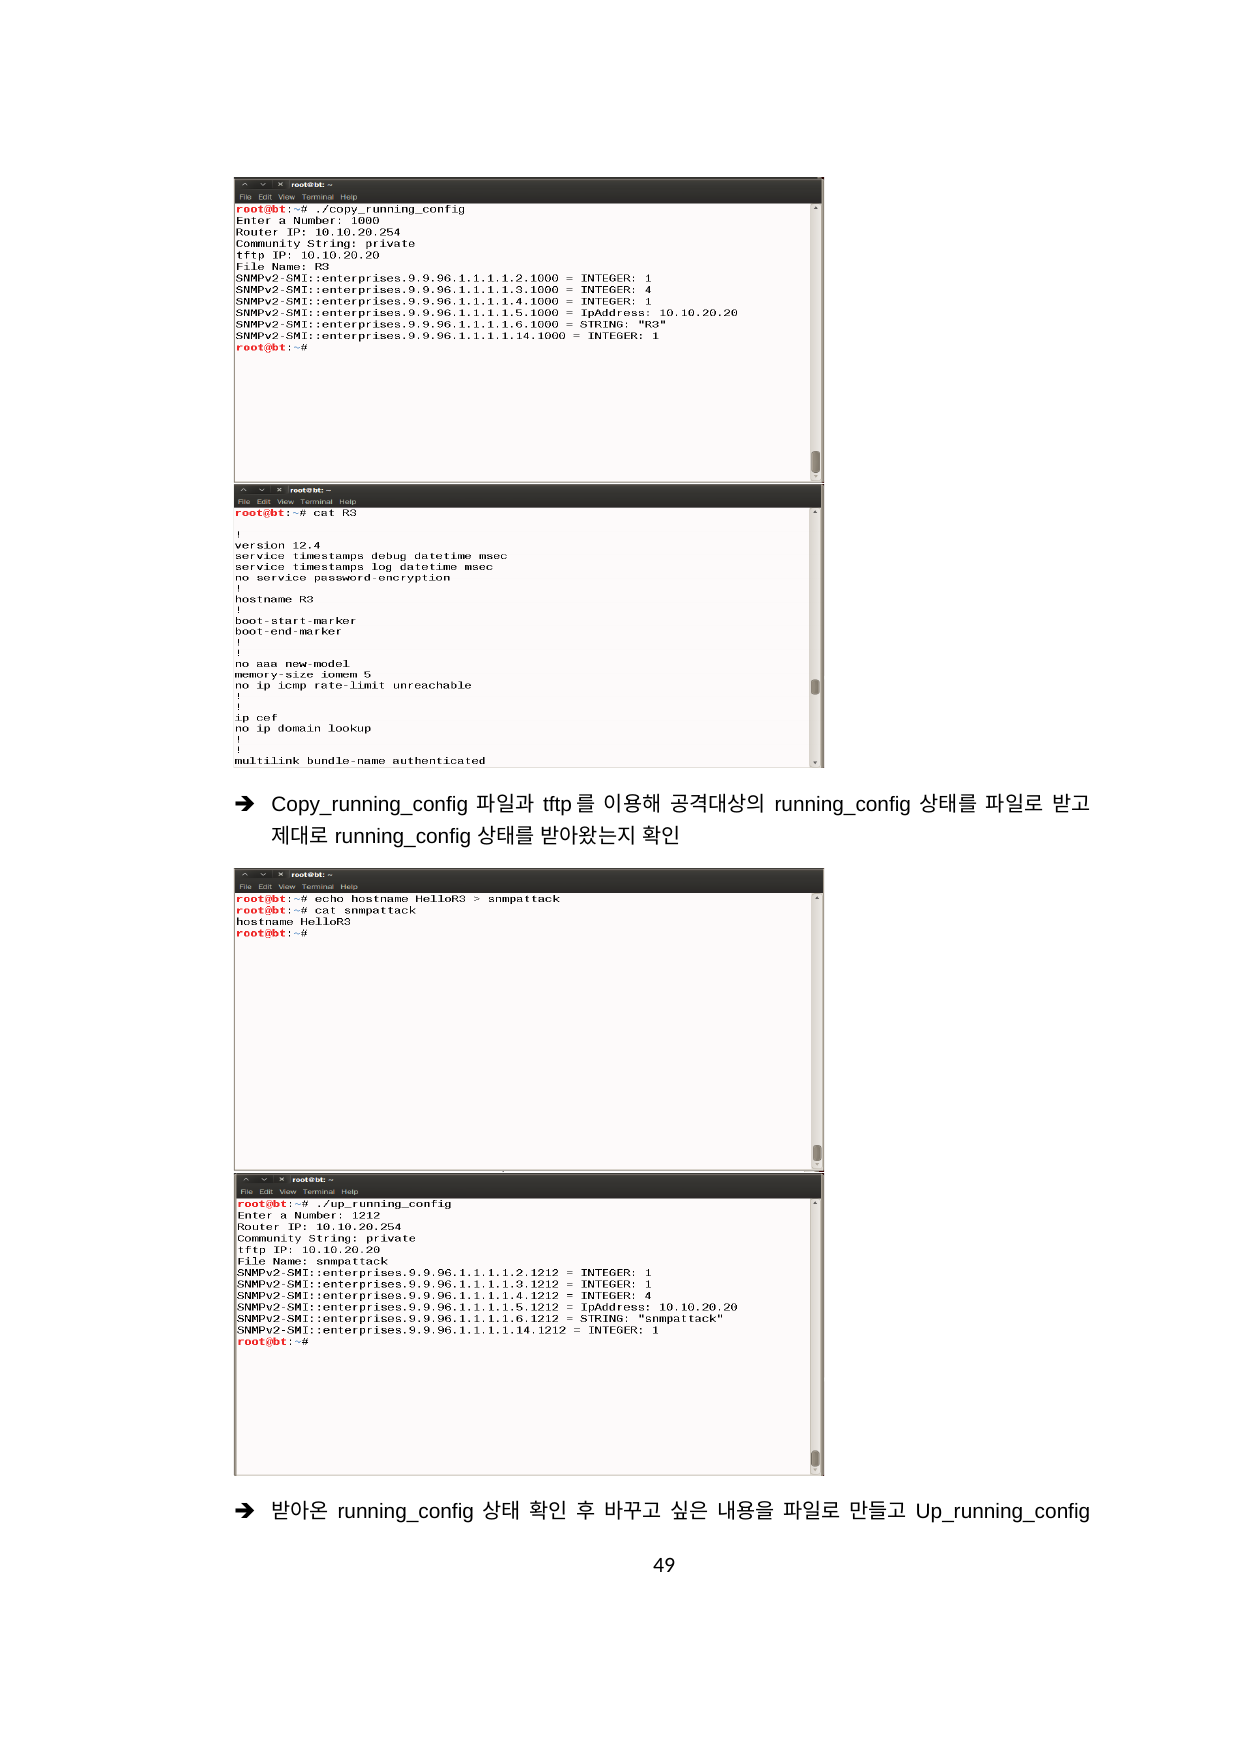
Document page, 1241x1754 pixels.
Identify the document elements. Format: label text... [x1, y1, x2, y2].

picture [233, 1173, 825, 1476]
picture [233, 484, 825, 768]
list Copy_running_config 파일과 tftp를 이용해 공격대상의 running_config 상태를 파일로 받고 제대로 running_config 상태를 받아왔는지 확인 [234, 787, 1090, 849]
picture [233, 177, 825, 483]
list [234, 1494, 1090, 1525]
picture [233, 868, 825, 1172]
